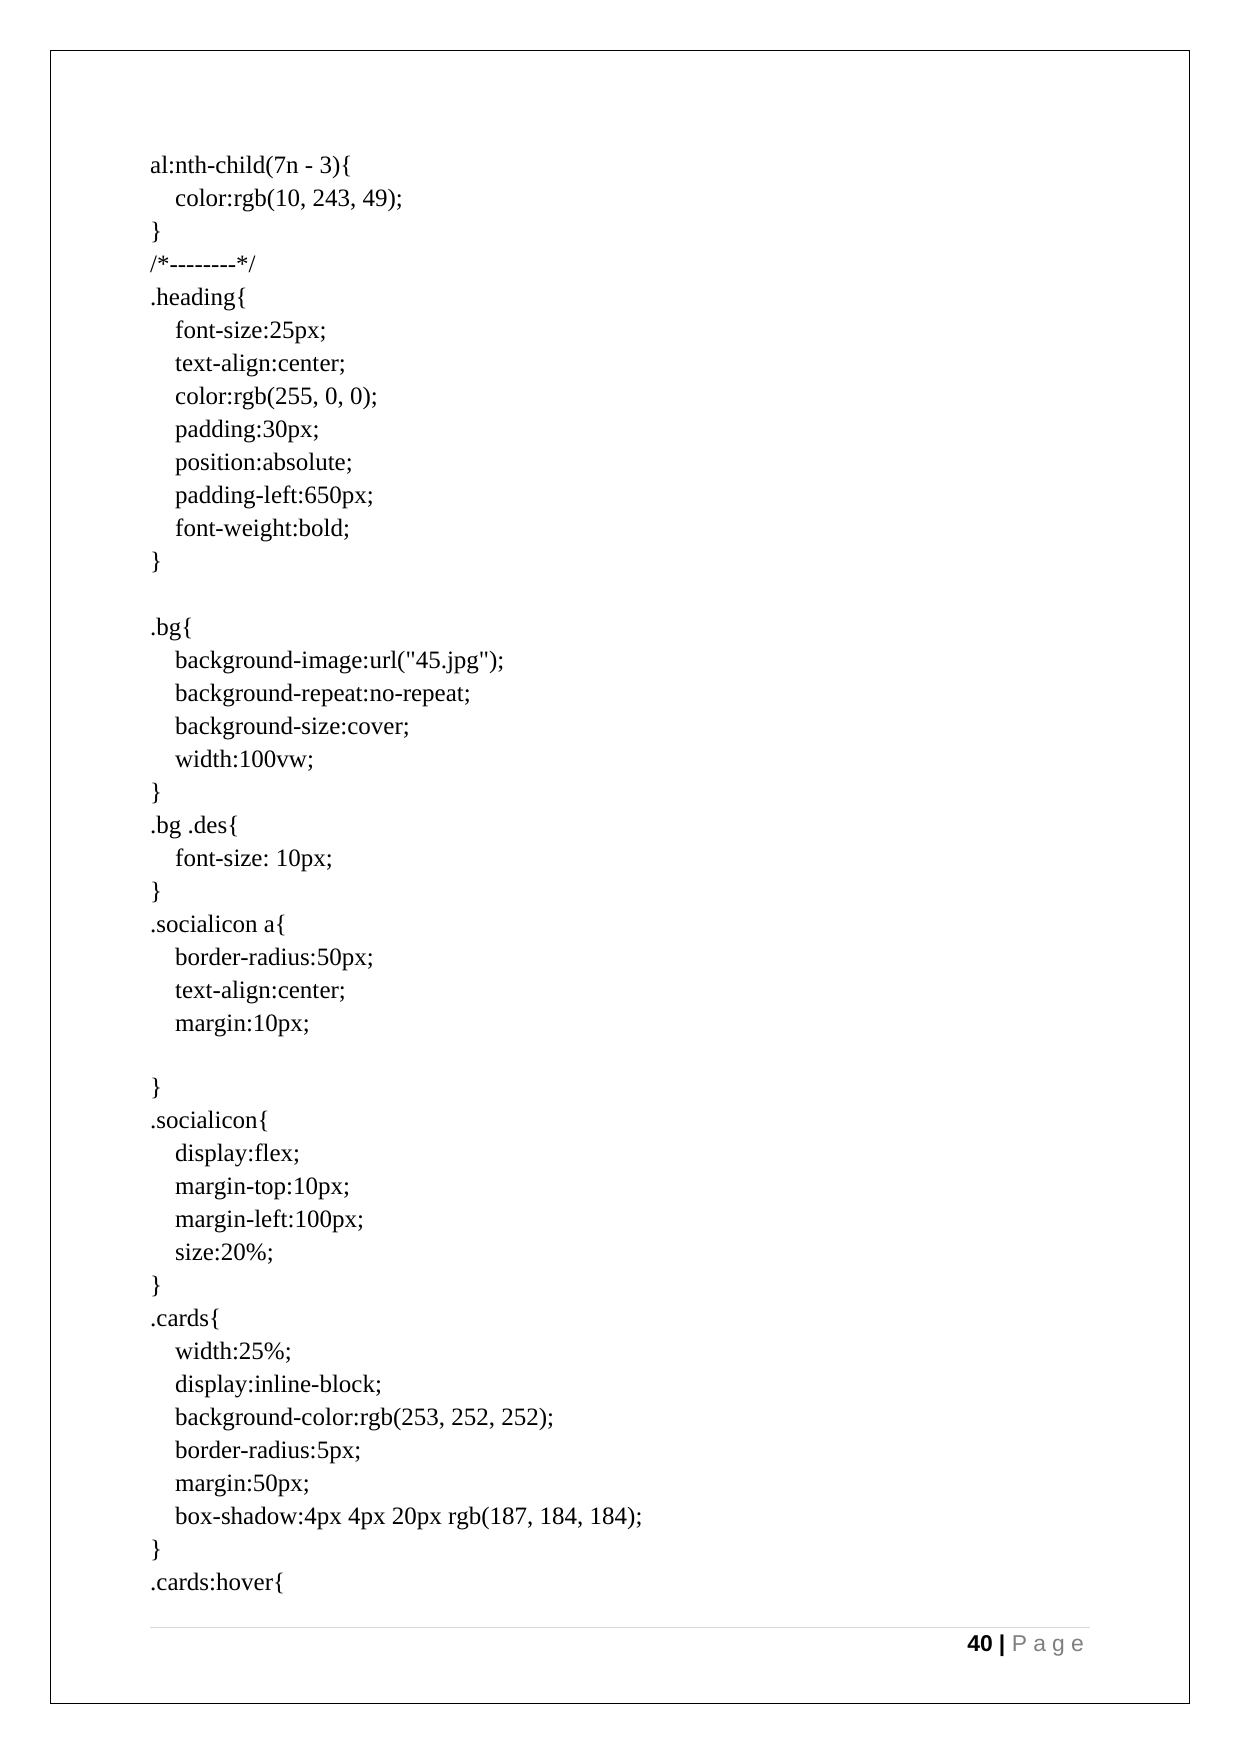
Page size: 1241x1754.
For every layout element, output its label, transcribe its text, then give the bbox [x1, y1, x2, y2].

text .socialicon{ [150, 1105, 1090, 1133]
text color:rgb(10, 243, 49); [150, 183, 1090, 212]
text padding-left:650px; [150, 480, 1090, 509]
text .cards{ [150, 1303, 1090, 1332]
text } [150, 1534, 1090, 1563]
text display:inline-block; [150, 1369, 1090, 1398]
text } [150, 546, 1090, 575]
text border-radius:5px; [150, 1435, 1090, 1464]
text size:20%; [150, 1237, 1090, 1266]
text font-size: 10px; [150, 843, 1090, 872]
text } [150, 876, 1090, 905]
text background-color:rgb(253, 252, 252); [150, 1402, 1090, 1431]
text display:flex; [150, 1138, 1090, 1167]
text .bg{ [150, 612, 1090, 641]
text background-repeat:no-repeat; [150, 678, 1090, 707]
text .bg .des{ [150, 810, 1090, 839]
text box-shadow:4px 4px 20px rgb(187, 184, 184); [150, 1501, 1090, 1530]
text .cards:hover{ [150, 1567, 1090, 1596]
text margin:10px; [150, 1008, 1090, 1037]
text } [150, 1270, 1090, 1299]
text background-size:cover; [150, 711, 1090, 740]
text padding:30px; [150, 414, 1090, 443]
text width:25%; [150, 1336, 1090, 1365]
text background-image:url("45.jpg"); [150, 645, 1090, 674]
text color:rgb(255, 0, 0); [150, 381, 1090, 410]
text text-align:center; [150, 348, 1090, 377]
text position:absolute; [150, 447, 1090, 476]
text } [150, 777, 1090, 806]
text /*--------*/ [150, 249, 1090, 278]
text margin-left:100px; [150, 1204, 1090, 1233]
text font-size:25px; [150, 315, 1090, 344]
text width:100vw; [150, 744, 1090, 773]
text .socialicon a{ [150, 909, 1090, 938]
text } [150, 216, 1090, 245]
text text-align:center; [150, 976, 1090, 1004]
text .heading{ [150, 282, 1090, 311]
text al:nth-child(7n - 3){ [150, 150, 1090, 179]
text font-weight:bold; [150, 513, 1090, 542]
text } [150, 1072, 1090, 1101]
text border-radius:50px; [150, 942, 1090, 971]
text margin:50px; [150, 1468, 1090, 1497]
text margin-top:10px; [150, 1171, 1090, 1199]
